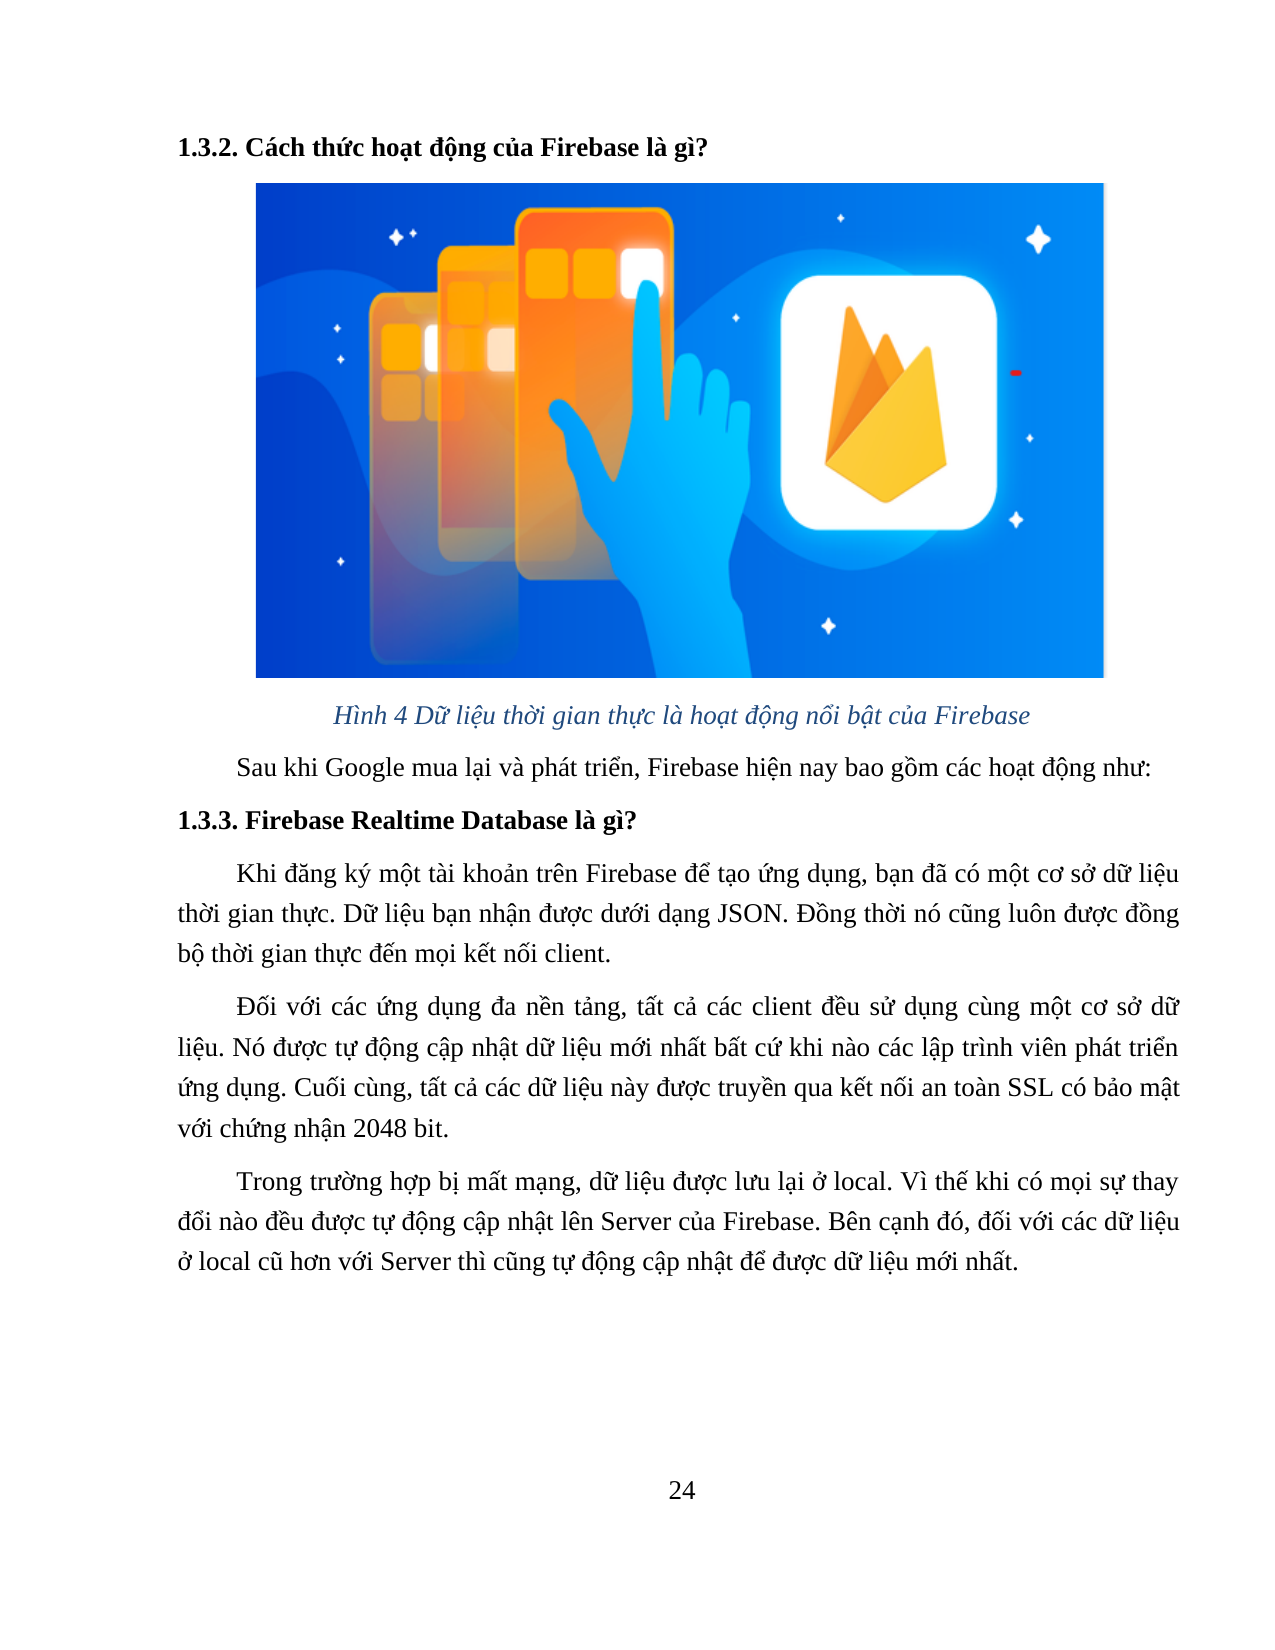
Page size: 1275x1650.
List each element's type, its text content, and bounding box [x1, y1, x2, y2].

text Cách thức hoạt động của Firebase là gì? [177, 131, 1186, 162]
picture [255, 183, 1108, 678]
text Đối với các ứng dụng đa nền tảng, tất cả các client đều sử dụng cùng một cơ sở dữ liệu. Nó được tự động cập nhật dữ liệu mới nhất bất cứ khi nào các lập trình viên phát triển ứng dụng. Cuối cùng, tất cả các dữ liệu này được truyền qua kết nối an toàn SSL có bảo mật với chứng nhận 2048 bit. [177, 991, 1181, 1143]
text Trong trường hợp bị mất mạng, dữ liệu được lưu lại ở local. Vì thế khi có mọi sự thay đổi nào đều được tự động cập nhật lên Server của Firebase. Bên cạnh đó, đối với các dữ liệu ở local cũ hơn với Server thì cũng tự động cập nhật để được dữ liệu mới nhất. [177, 1165, 1181, 1277]
text Sau khi Google mua lại và phát triển, Firebase hiện nay bao gồm các hoạt động như: [177, 751, 1181, 782]
text Khi đăng ký một tài khoản trên Firebase để tạo ứng dụng, bạn đã có một cơ sở dữ liệu thời gian thực. Dữ liệu bạn nhận được dưới dạng JSON. Đồng thời nó cũng luôn được đồng bộ thời gian thực đến mọi kết nối client. [177, 857, 1181, 969]
text Firebase Realtime Database là gì? [177, 804, 1186, 835]
text Hình 4 Dữ liệu thời gian thực là hoạt động nổi bật của Firebase [177, 699, 1186, 730]
